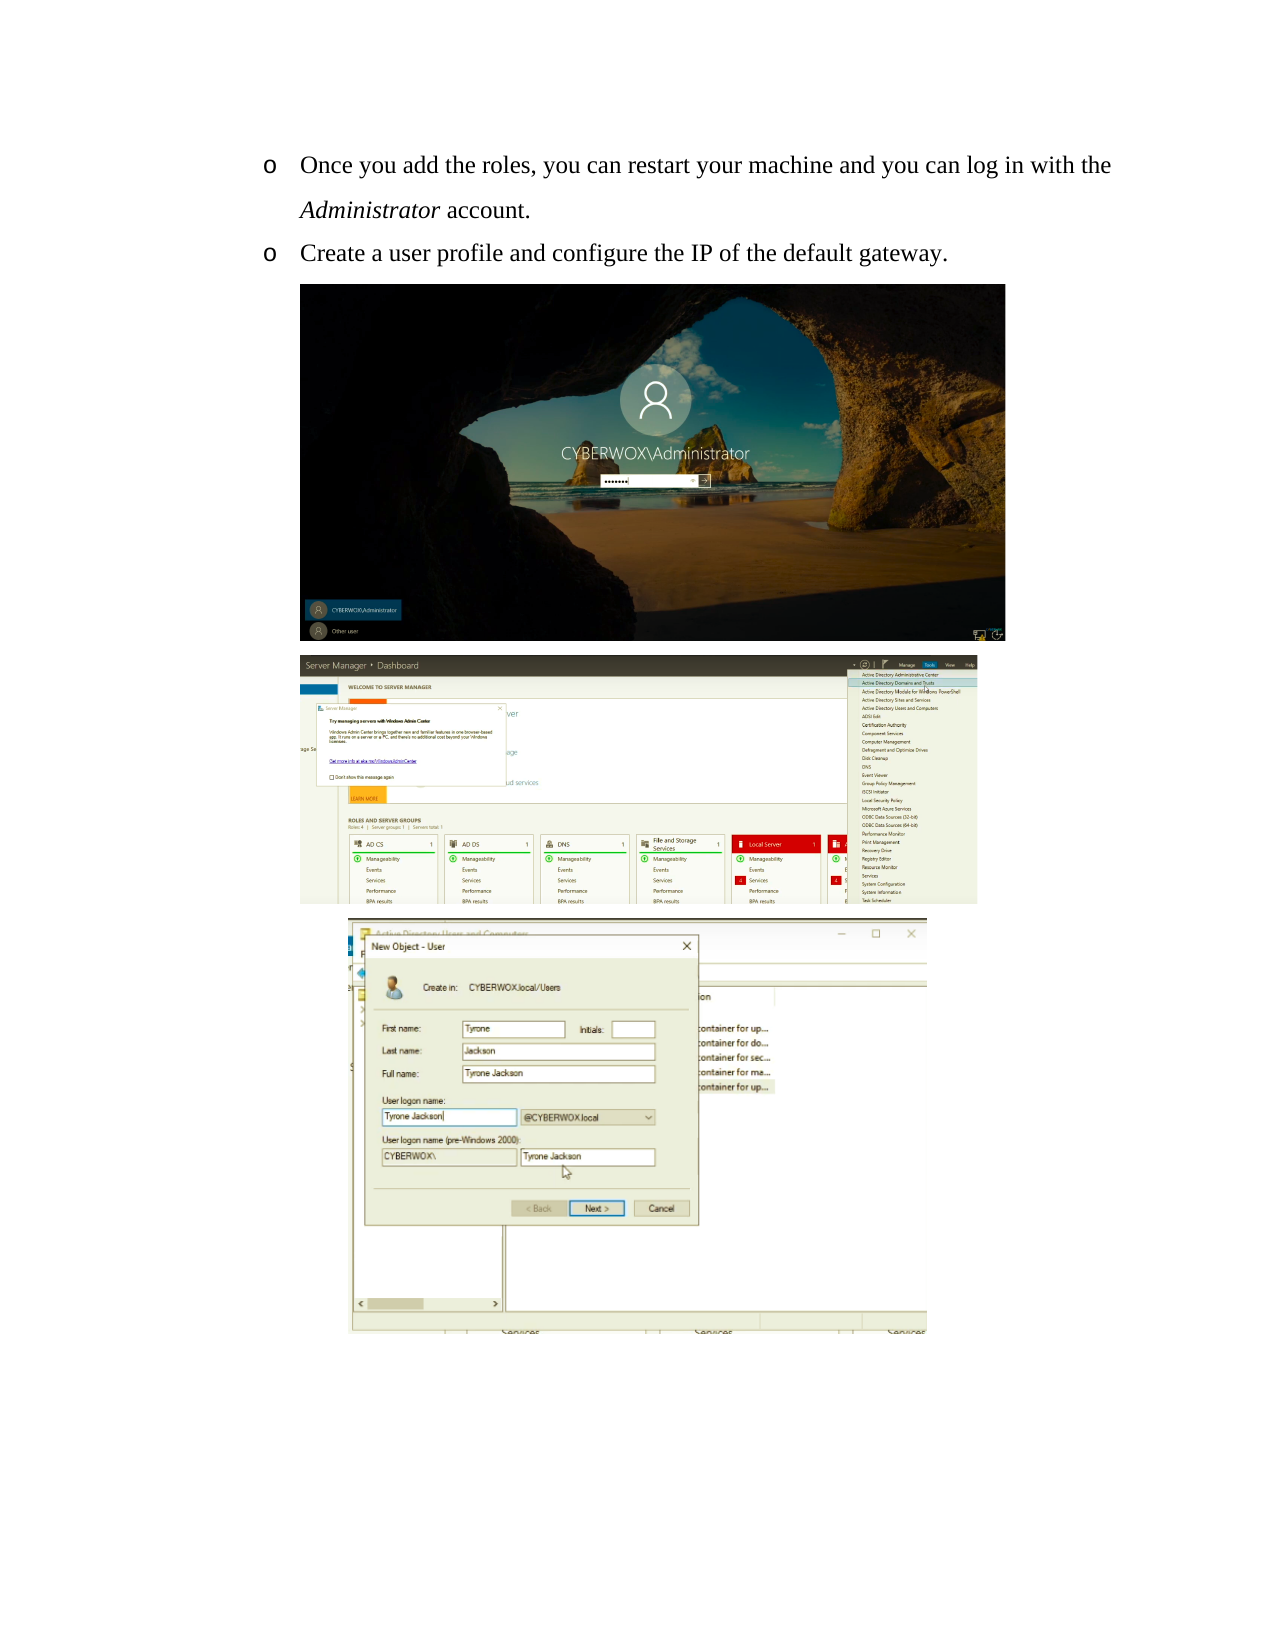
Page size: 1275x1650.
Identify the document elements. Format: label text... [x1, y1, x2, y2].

picture [348, 918, 927, 1334]
picture [300, 655, 978, 904]
list Once you add the roles, you can restart your machine and you can log in with the Administrator account. [262, 150, 1125, 224]
picture [300, 284, 1006, 641]
list Create a user profile and configure the IP of the default gateway. [262, 238, 1125, 269]
